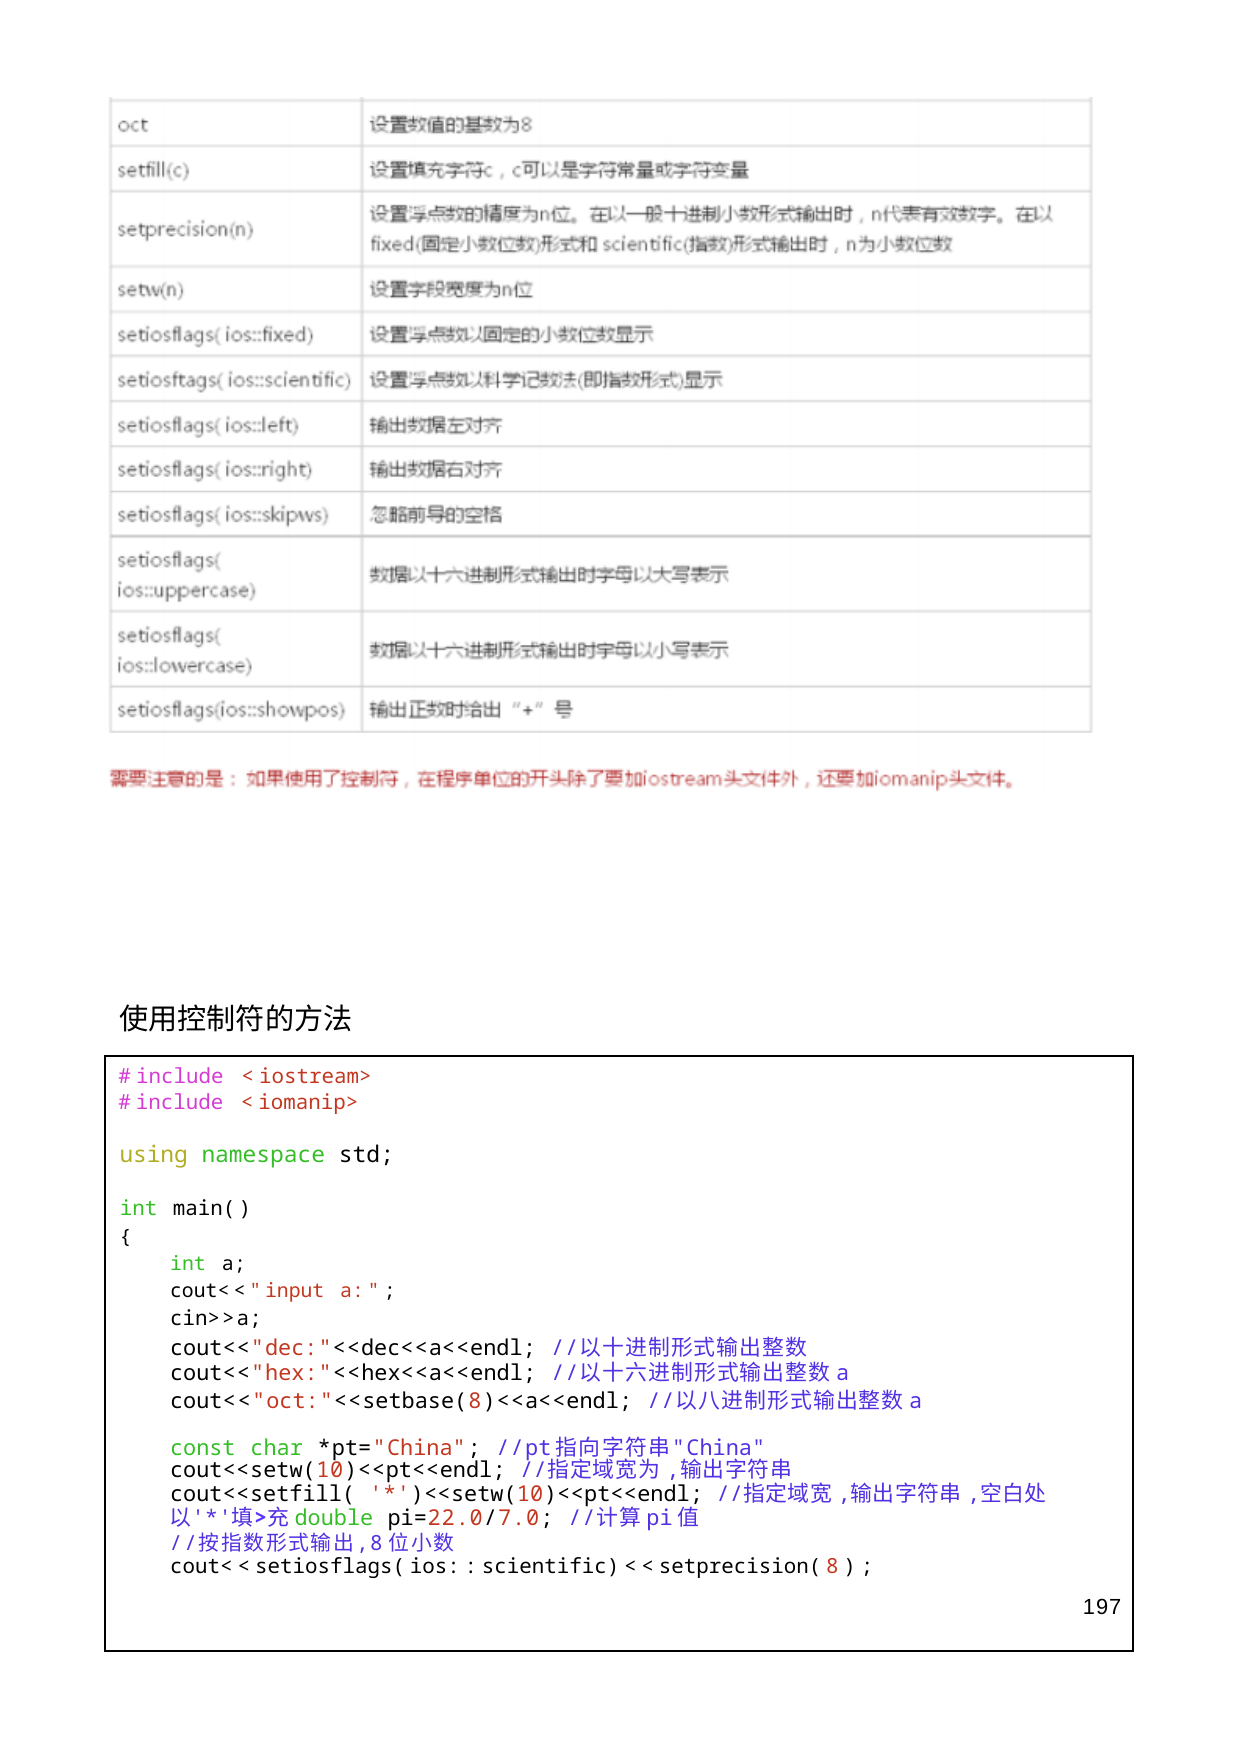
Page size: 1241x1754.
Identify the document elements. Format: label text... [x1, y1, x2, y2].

text 使用控制符的方法 [119, 1004, 1136, 1036]
table_header #include <iostream> #include <iomanip> using namespace std; int main() { int a; cout<<"input a:"; cin>>a; cout<<"dec:"<<dec<<a<<endl; //以⼗进制形式输出整数 cout<<"hex:"<<hex<<a<<endl; //以⼗六进制形式输出整数a cout<<"oct:"<<setbase(8)<<a<<endl; //以⼋进制形式输出整数a const char *pt="China"; //pt指向字符串"China" cout<<setw(10)<<pt<<endl; //指定域宽为 ,输出字符串 cout<<setfill( '*')<<setw(10)<<pt<<endl; //指定域宽 ,输出字符串 ,空⽩处以'*'填>充 double pi=22.0/7.0; //计算pi值 //按指数形式输出,8位⼩数 cout<<setiosflags(ios::scientific)<<setprecision(8); 197 [106, 1057, 1132, 1649]
picture [100, 97, 1107, 797]
